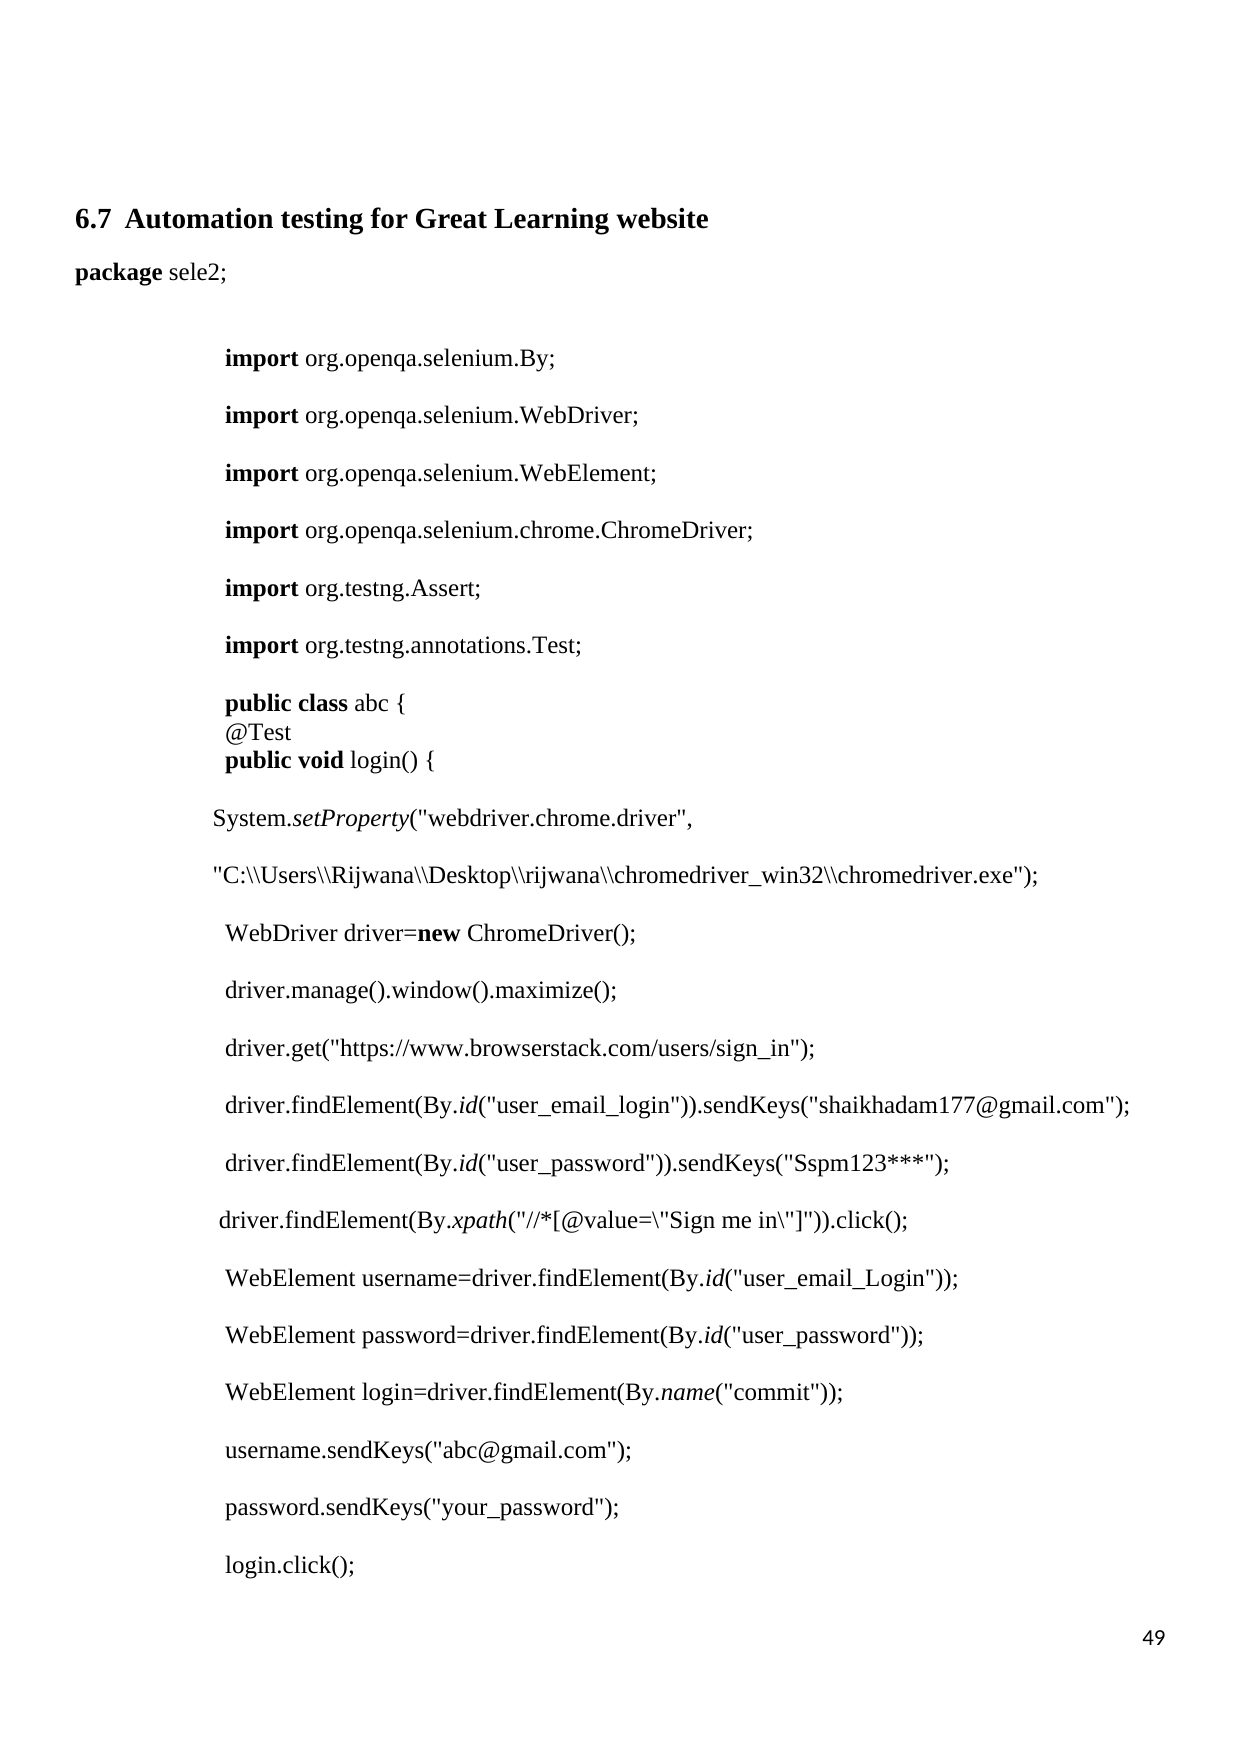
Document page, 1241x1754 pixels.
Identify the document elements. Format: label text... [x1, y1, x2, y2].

text import org.openqa.selenium.WebElement; [75, 458, 1165, 487]
text WebElement password=driver.findElement(By.id("user_password")); [75, 1320, 1165, 1349]
text public class abc { [75, 688, 1165, 717]
text username.sendKeys("abc@gmail.com"); [75, 1435, 1165, 1463]
text driver.findElement(By.xpath("//*[@value=\"Sign me in\"]")).click(); [75, 1205, 1165, 1234]
text System.setProperty("webdriver.chrome.driver", [75, 803, 1165, 832]
text password.sendKeys("your_password"); [75, 1492, 1165, 1521]
text driver.get("https://www.browserstack.com/users/sign_in"); [75, 1033, 1165, 1062]
text public void login() { [75, 745, 1165, 774]
text "C:\\Users\\Rijwana\\Desktop\\rijwana\\chromedriver_win32\\chromedriver.exe"); [75, 860, 1165, 889]
text package sele2; [75, 257, 1165, 285]
text driver.findElement(By.id("user_email_login")).sendKeys("shaikhadam177@gmail.com"); [75, 1090, 1165, 1119]
text @Test [75, 717, 1165, 745]
text 6.7 Automation testing for Great Learning website [75, 201, 1165, 235]
text driver.findElement(By.id("user_password")).sendKeys("Sspm123***"); [75, 1148, 1165, 1177]
text WebDriver driver=new ChromeDriver(); [75, 918, 1165, 947]
text login.click(); [75, 1550, 1165, 1578]
text import org.openqa.selenium.WebDriver; [75, 400, 1165, 429]
text WebElement login=driver.findElement(By.name("commit")); [75, 1377, 1165, 1406]
text import org.openqa.selenium.chrome.ChromeDriver; [75, 515, 1165, 544]
text import org.testng.annotations.Test; [75, 630, 1165, 659]
text import org.testng.Assert; [75, 573, 1165, 602]
text import org.openqa.selenium.By; [75, 343, 1165, 372]
text driver.manage().window().maximize(); [75, 975, 1165, 1004]
text WebElement username=driver.findElement(By.id("user_email_Login")); [75, 1263, 1165, 1292]
